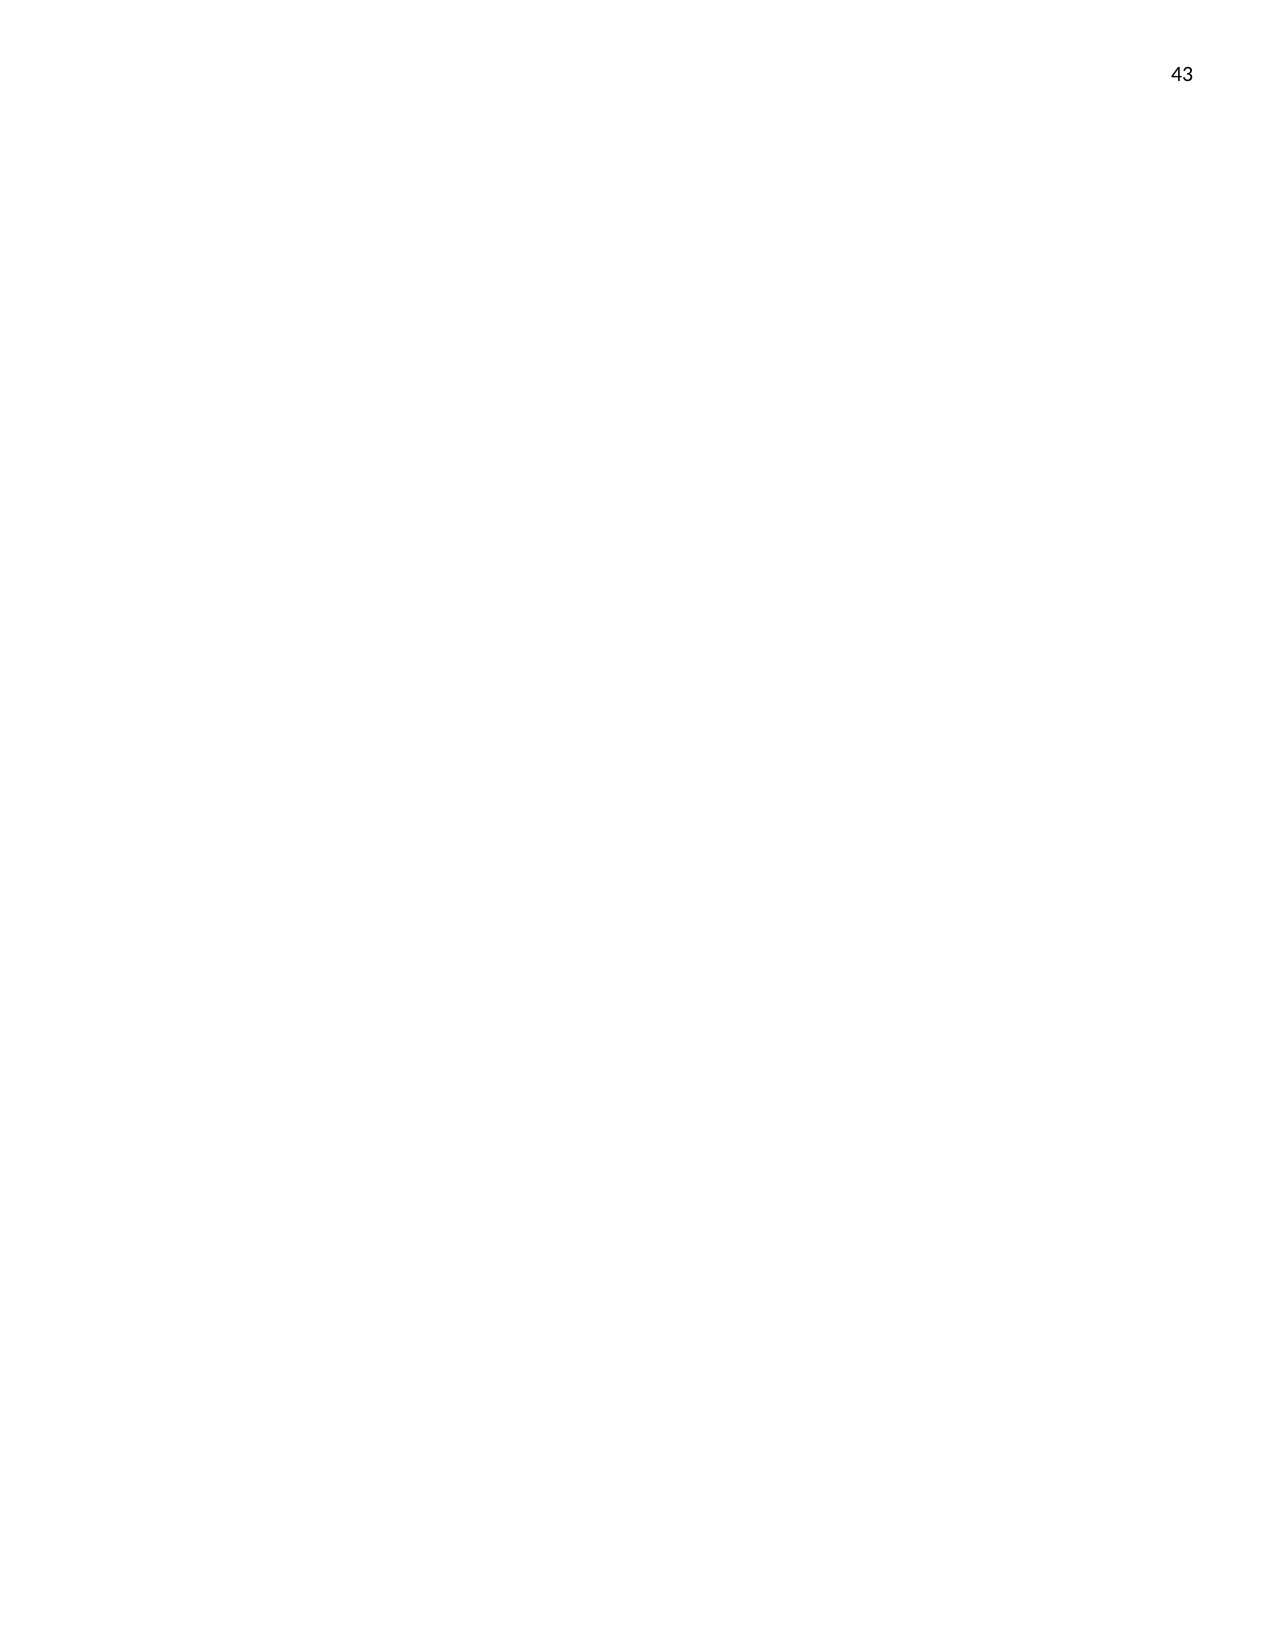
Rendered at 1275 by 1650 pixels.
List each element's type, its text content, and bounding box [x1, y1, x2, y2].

text 43 [1171, 60, 1194, 87]
